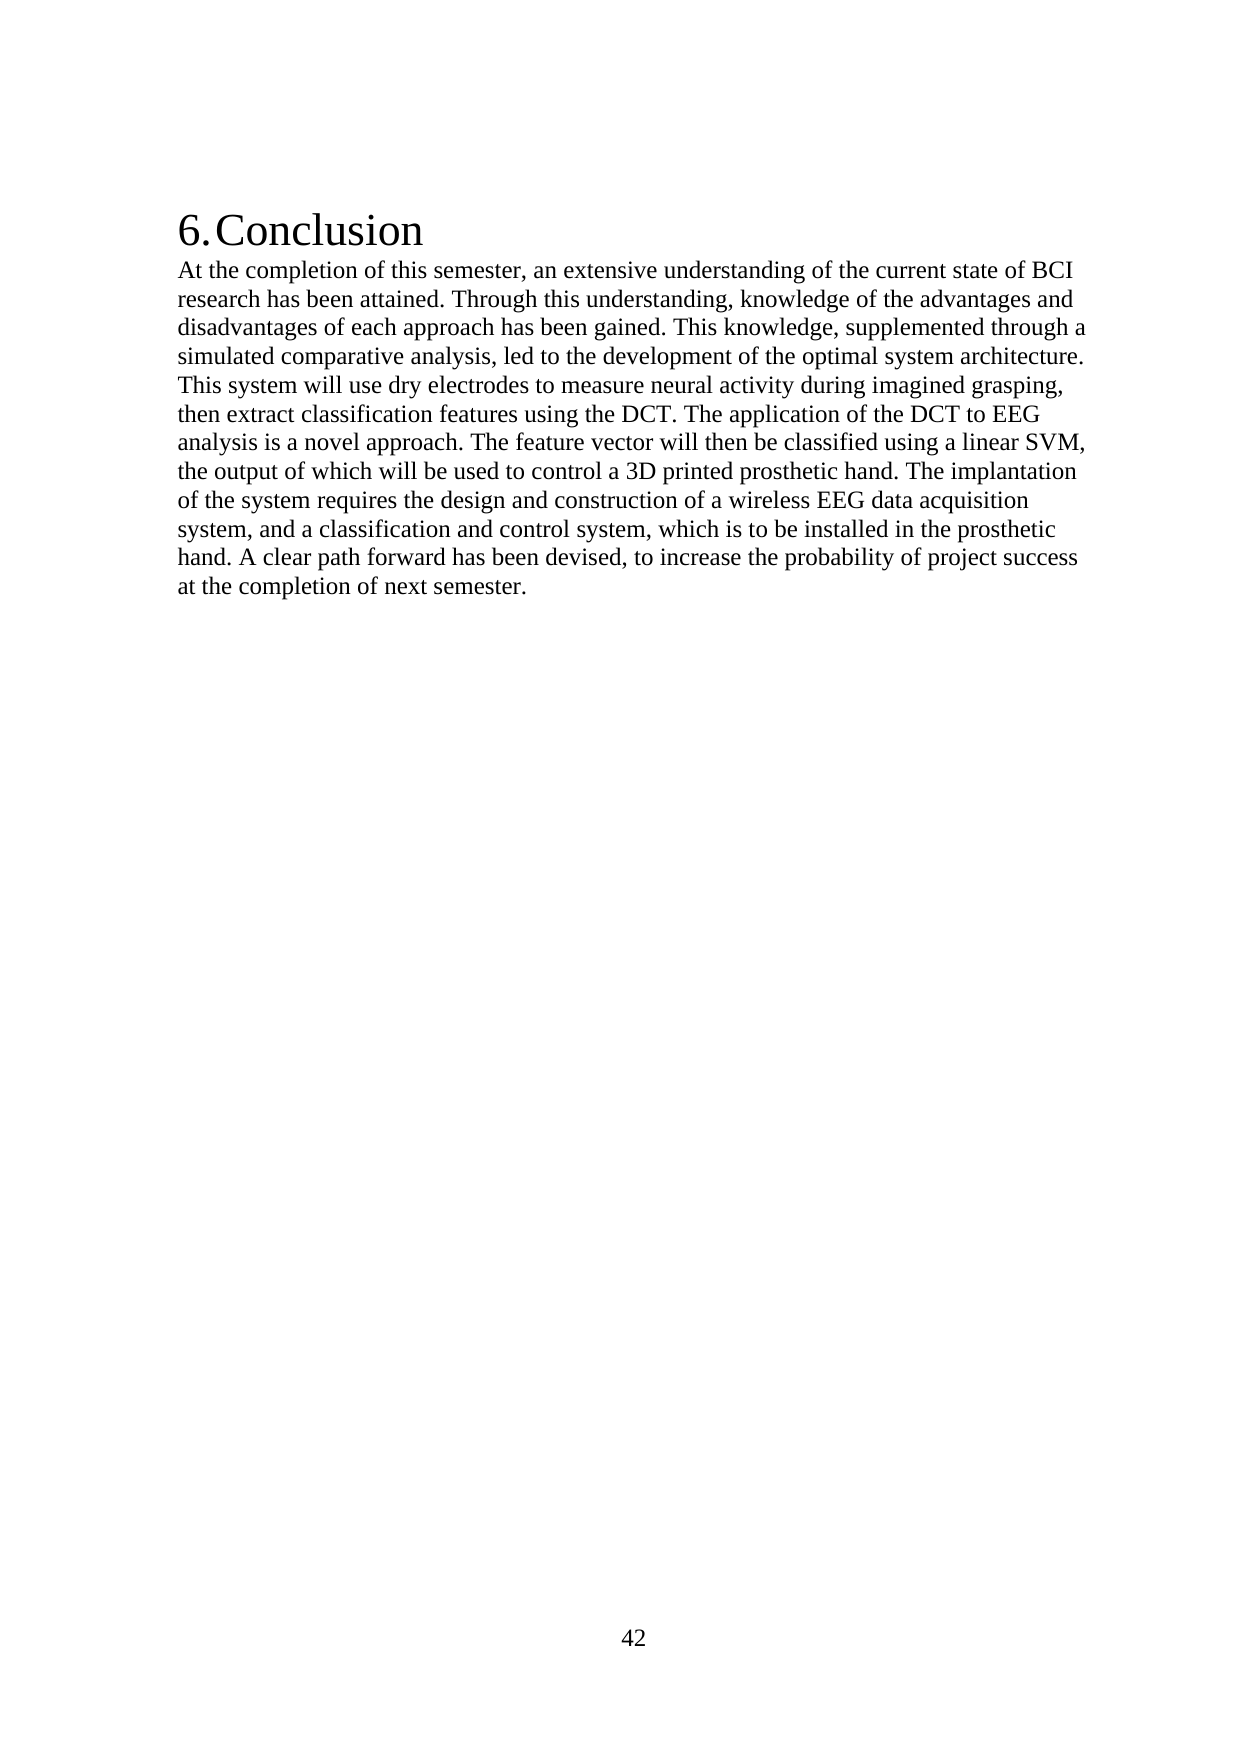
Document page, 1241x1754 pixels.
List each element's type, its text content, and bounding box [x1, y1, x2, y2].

text At the completion of this semester, an extensive understanding of the current state of BCI research has been attained. Through this understanding, knowledge of the advantages and disadvantages of each approach has been gained. This knowledge, supplemented through a simulated comparative analysis, led to the development of the optimal system architecture. This system will use dry electrodes to measure neural activity during imagined grasping, then extract classification features using the DCT. The application of the DCT to EEG analysis is a novel approach. The feature vector will then be classified using a linear SVM, the output of which will be used to control a 3D printed prosthetic hand. The implantation of the system requires the design and construction of a wireless EEG data acquisition system, and a classification and control system, which is to be installed in the prosthetic hand. A clear path forward has been devised, to increase the probability of project success at the completion of next semester. [177, 255, 1090, 600]
subtitle Conclusion [177, 202, 1090, 255]
